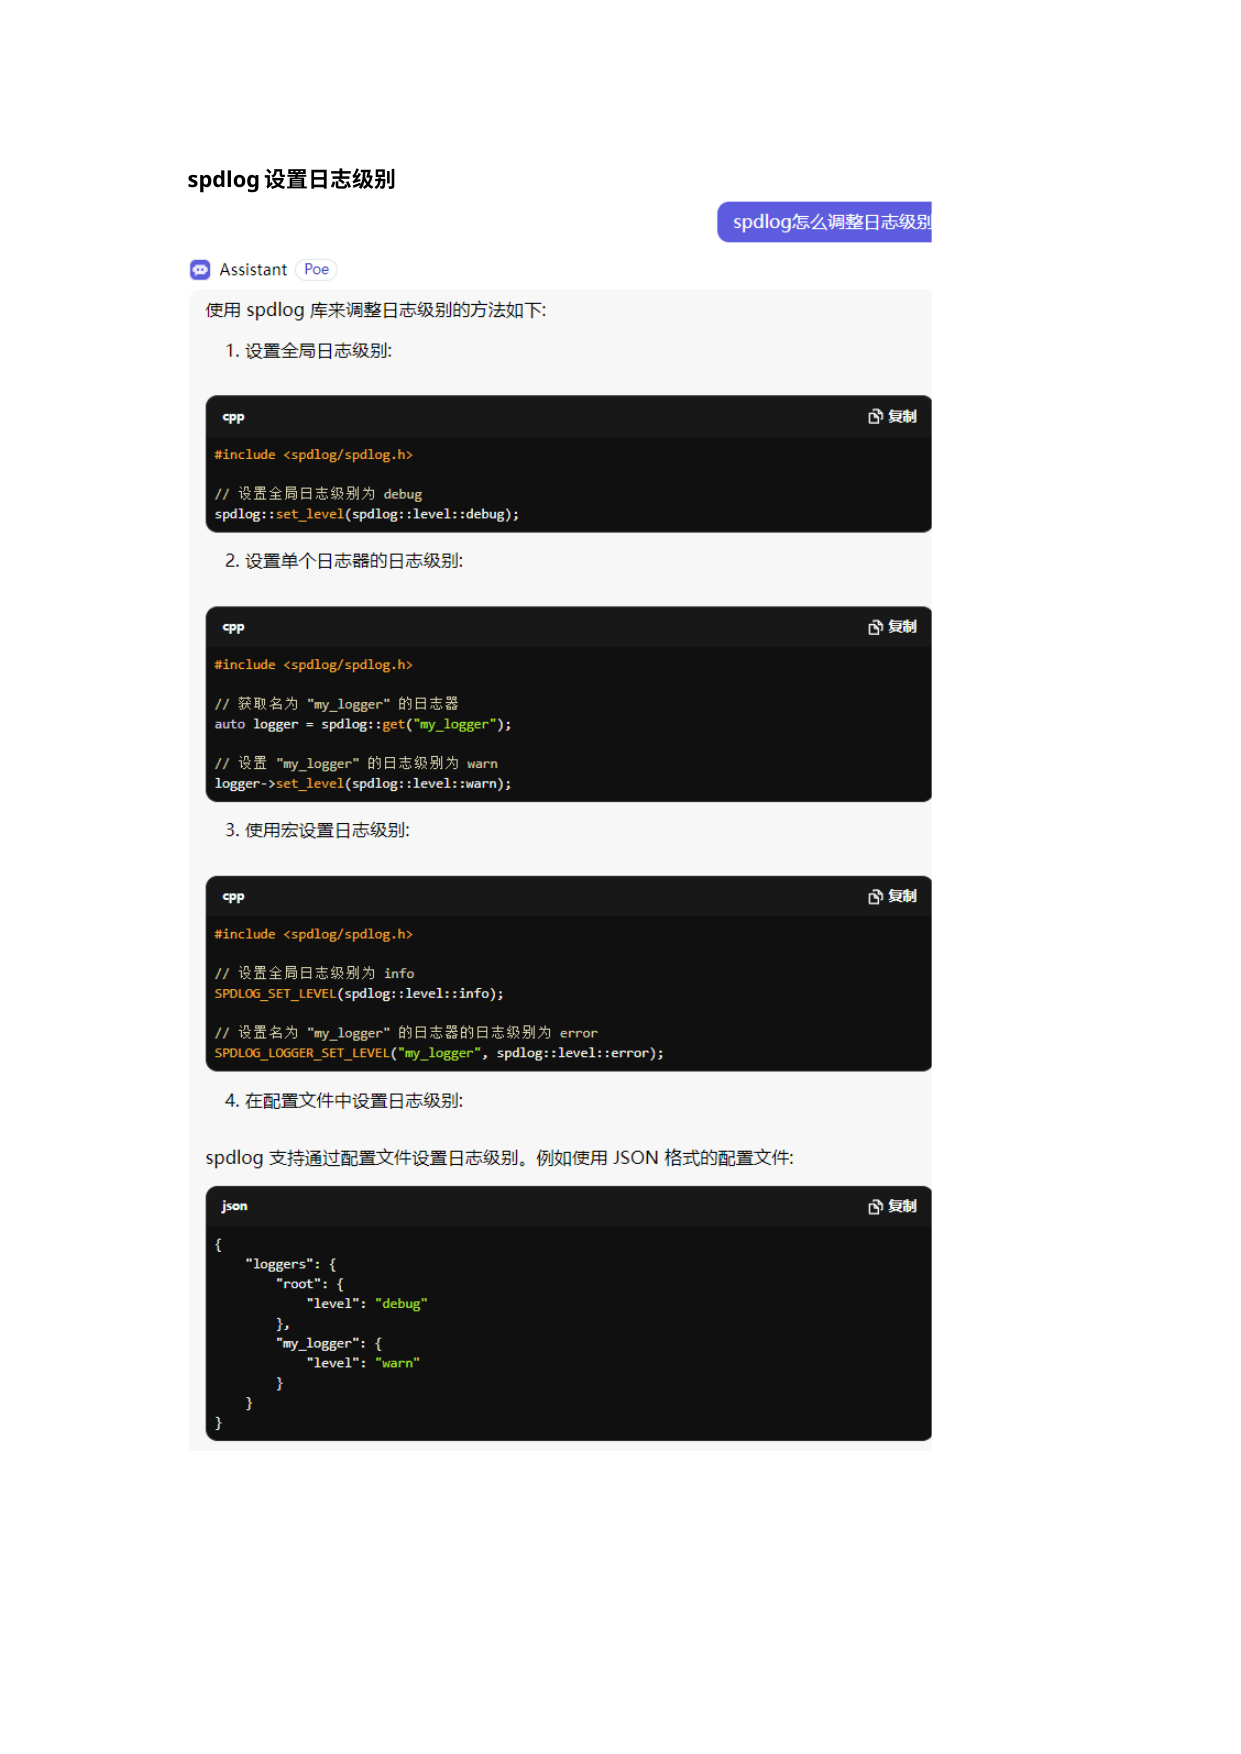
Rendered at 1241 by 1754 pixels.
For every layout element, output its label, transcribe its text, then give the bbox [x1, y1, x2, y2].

text spdlog设置日志级别 [187, 162, 1053, 194]
picture [187, 194, 932, 1451]
